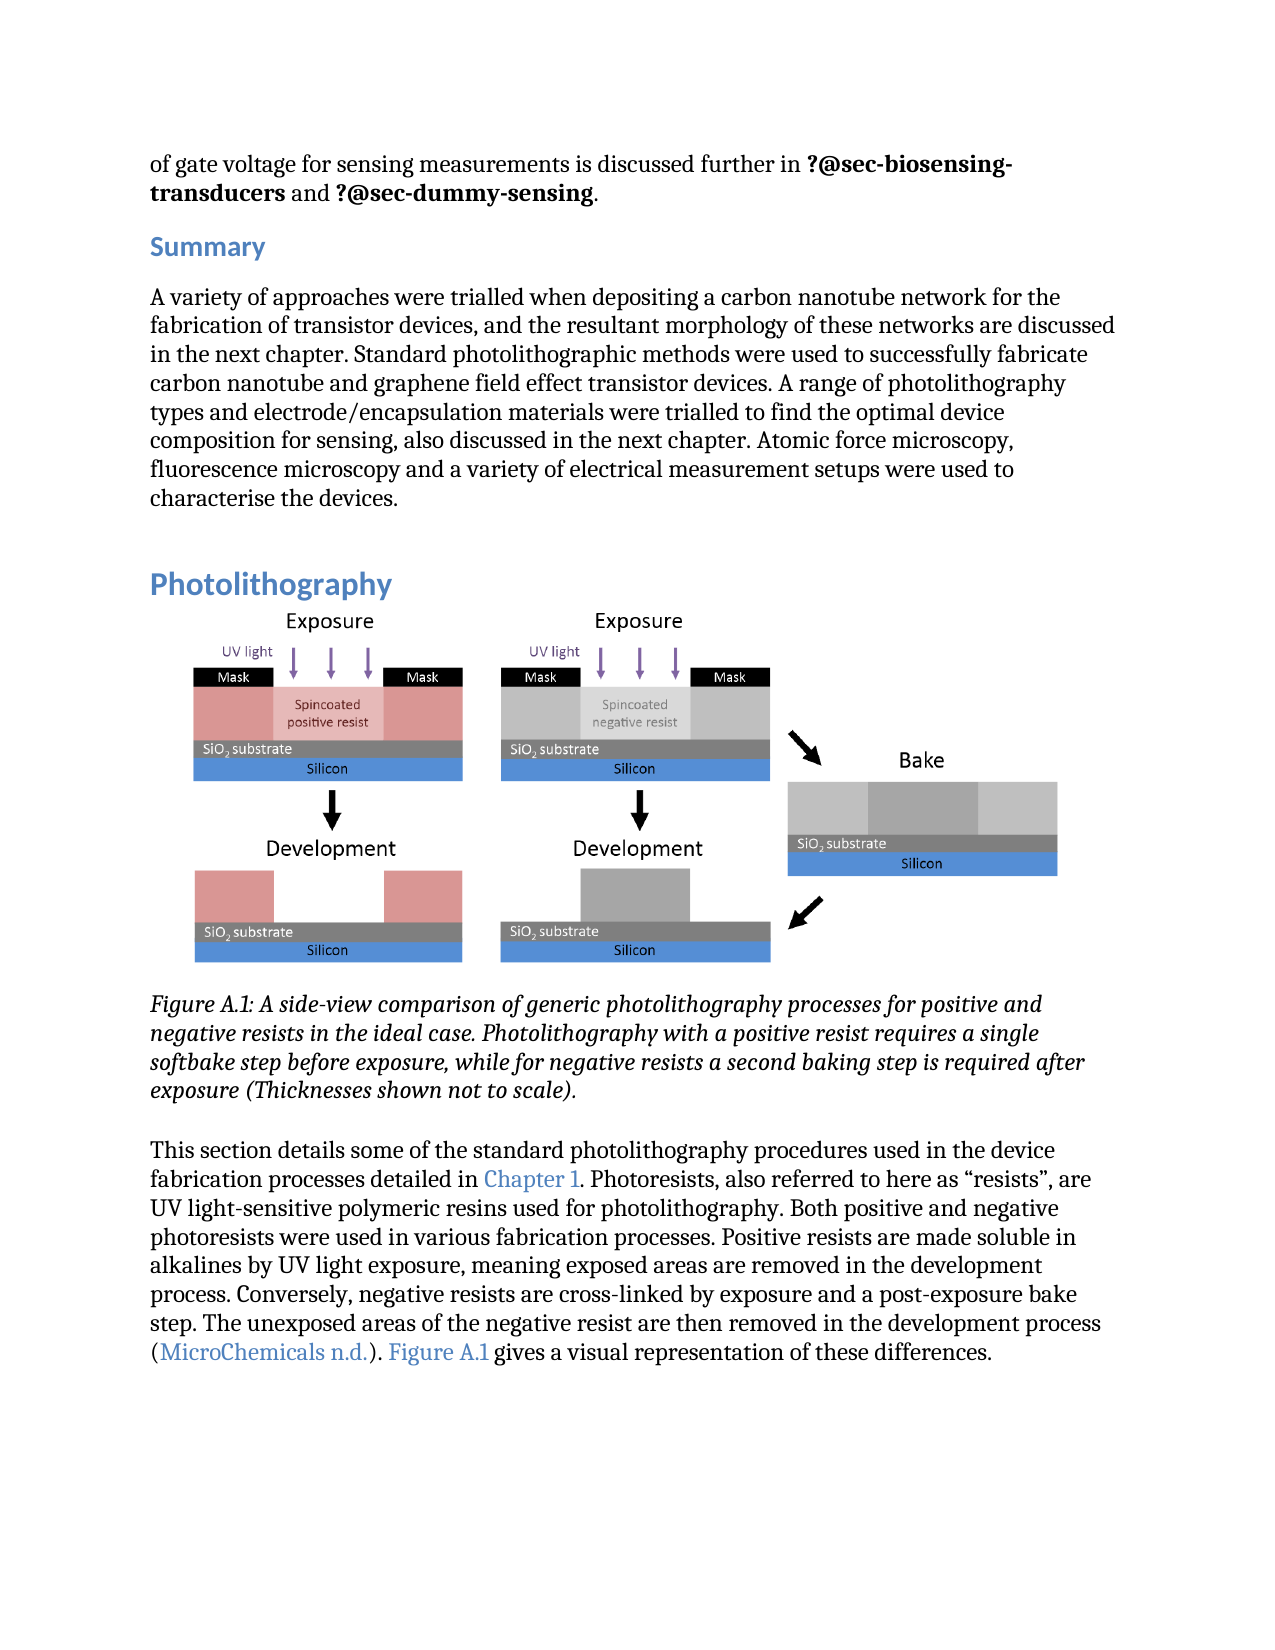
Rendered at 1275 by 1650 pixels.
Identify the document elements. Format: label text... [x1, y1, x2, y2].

table_header Figure A.1: A side-view comparison of generic photolithography processes for positive and negative resists in the ideal case. Photolithography with a positive resist requires a single softbake step before exposure, while for negative resists a second baking step is required after exposure (Thicknesses shown not to scale). [139, 604, 1114, 1118]
picture [188, 603, 1064, 970]
text A variety of approaches were trialled when depositing a carbon nanotube network for the fabrication of transistor devices, and the resultant morphology of these networks are discussed in the next chapter. Standard photolithographic methods were used to successfully fabricate carbon nanotube and graphene field effect transistor devices. A range of photolithography types and electrode/encapsulation materials were trialled to find the optimal device composition for sensing, also discussed in the next chapter. Atomic force microscopy, fluorescence microscopy and a variety of electrical measurement setups were used to characterise the devices. [150, 283, 1125, 513]
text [150, 150, 1125, 207]
subtitle Summary [150, 228, 1125, 264]
text This section details some of the standard photolithography procedures used in the device fabrication processes detailed in Chapter 1. Photoresists, also referred to here as “resists”, are UV light-sensitive polymeric resins used for photolithography. Both positive and negative photoresists were used in various fabrication processes. Positive resists are made soluble in alkalines by UV light exposure, meaning exposed areas are removed in the development process. Conversely, negative resists are cross-linked by exposure and a post-exposure bake step. The unexposed areas of the negative resist are then removed in the development process (MicroChemicals n.d.). Figure A.1 gives a visual representation of these differences. [150, 1136, 1125, 1366]
subtitle Photolithography [150, 563, 1125, 603]
